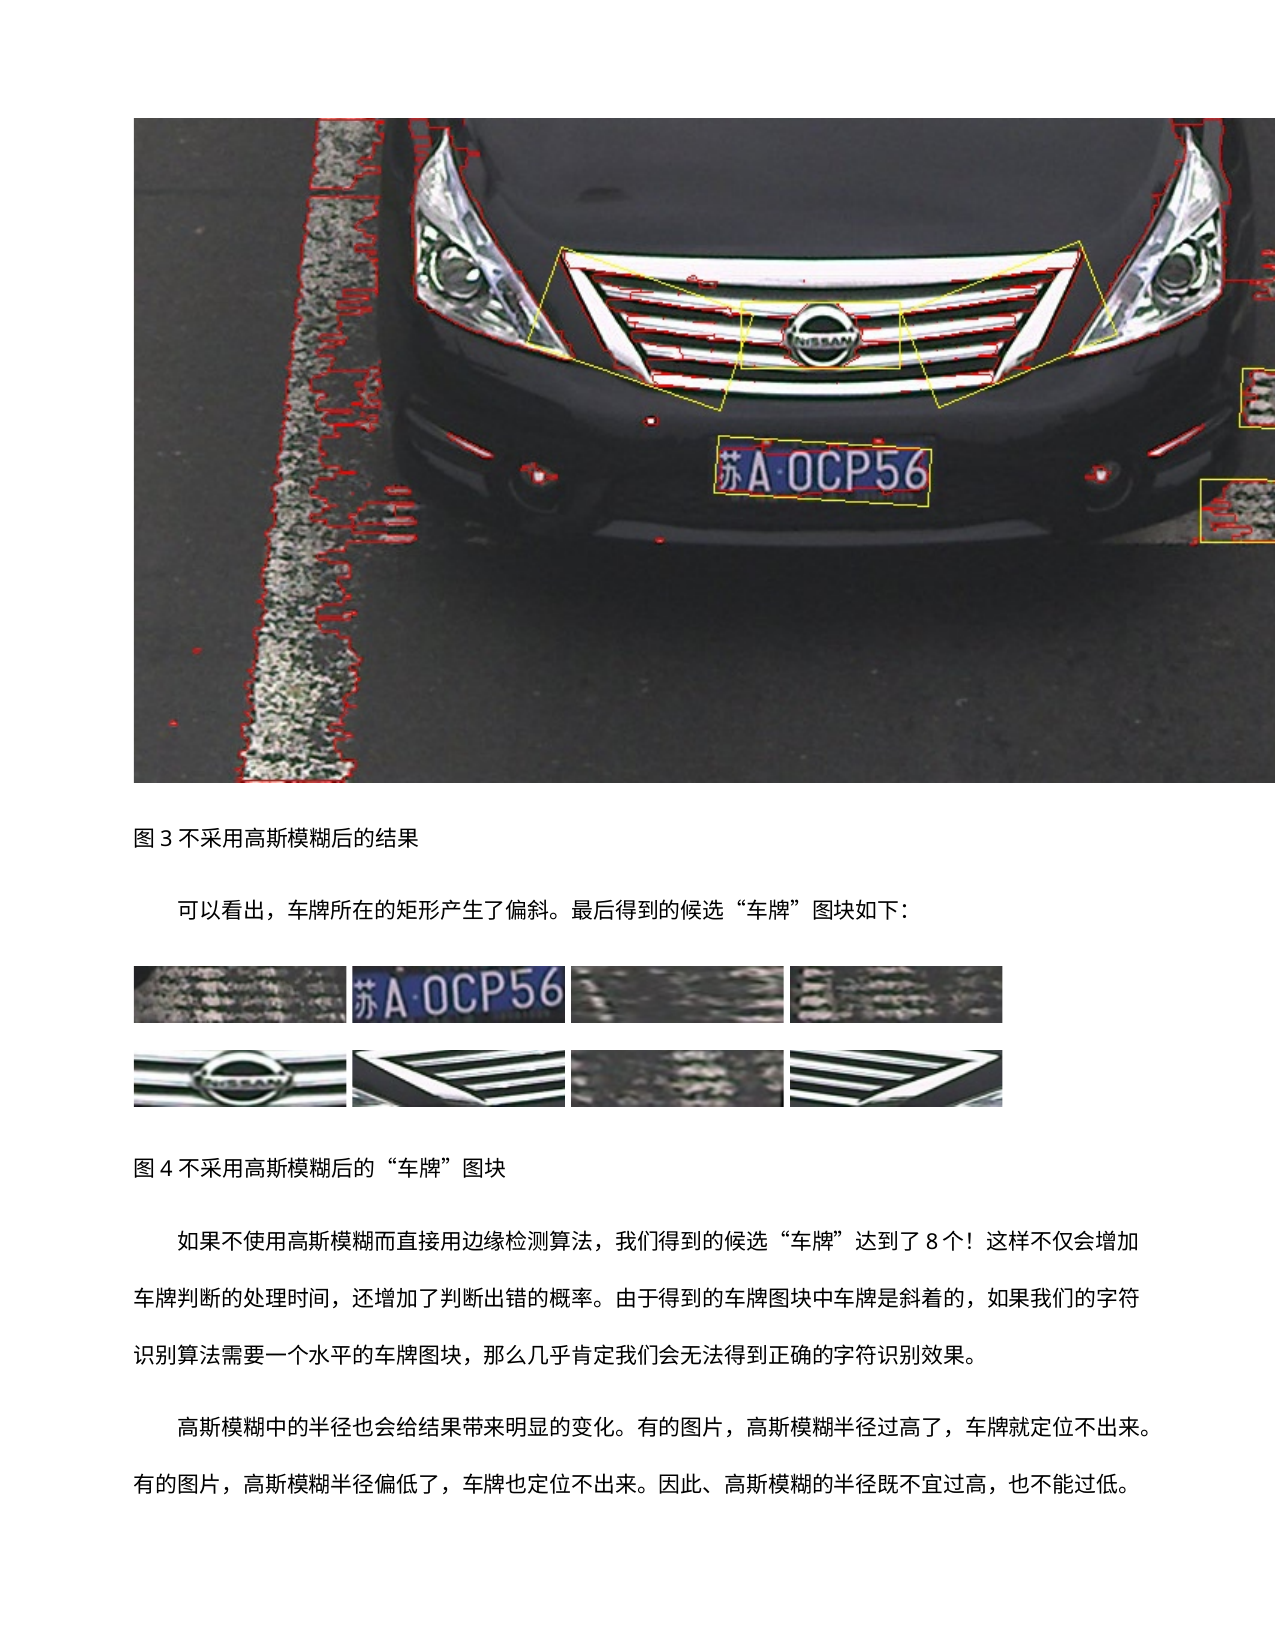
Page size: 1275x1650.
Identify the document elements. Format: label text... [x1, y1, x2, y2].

text 图3 不采用高斯模糊后的结果 [134, 821, 1141, 852]
picture [571, 966, 784, 1023]
picture [133, 1050, 347, 1107]
picture [790, 966, 1003, 1023]
picture [571, 1050, 784, 1107]
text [134, 1410, 1141, 1499]
text 如果不使用高斯模糊而直接用边缘检测算法，我们得到的候选“车牌”达到了8个！这样不仅会增加车牌判断的处理时间，还增加了判断出错的概率。由于得到的车牌图块中车牌是斜着的，如果我们的字符识别算法需要一个水平的车牌图块，那么几乎肯定我们会无法得到正确的字符识别效果。 [134, 1224, 1141, 1369]
picture [133, 966, 347, 1023]
picture [352, 1050, 565, 1107]
picture [133, 118, 1275, 783]
text 可以看出，车牌所在的矩形产生了偏斜。最后得到的候选“车牌”图块如下： [134, 893, 1141, 925]
picture [790, 1050, 1003, 1107]
text 图4 不采用高斯模糊后的“车牌”图块 [134, 1151, 1141, 1183]
picture [352, 966, 565, 1023]
